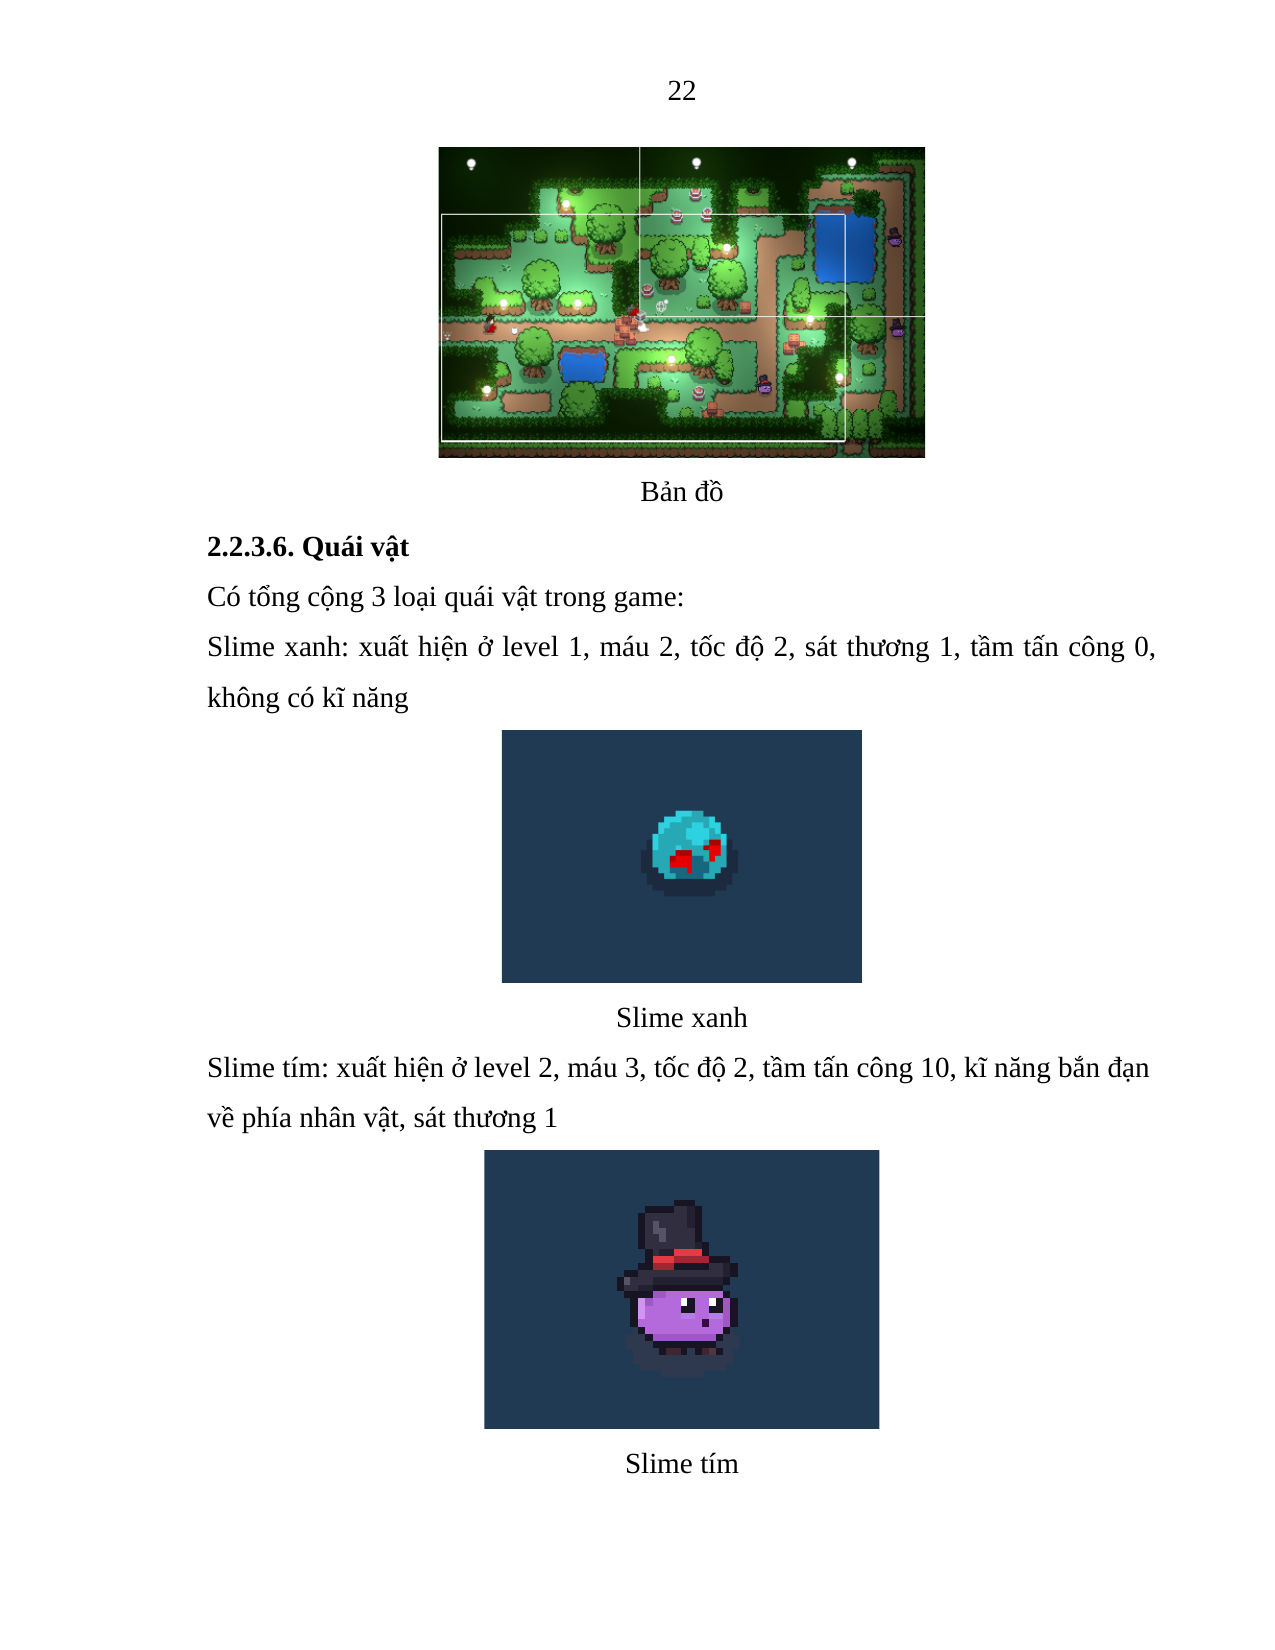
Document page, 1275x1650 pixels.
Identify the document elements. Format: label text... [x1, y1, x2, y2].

text Bản đồ [207, 474, 1157, 508]
text Slime xanh [207, 1000, 1157, 1033]
subtitle 2.2.3.6. Quái vật [207, 529, 1157, 562]
text Slime xanh: xuất hiện ở level 1, máu 2, tốc độ 2, sát thương 1, tầm tấn công 0, không có kĩ năng [207, 629, 1157, 713]
picture [438, 147, 926, 458]
picture [501, 730, 862, 983]
picture [484, 1150, 880, 1429]
text Slime tím [207, 1446, 1157, 1479]
text Có tổng cộng 3 loại quái vật trong game: [207, 579, 1157, 613]
text Slime tím: xuất hiện ở level 2, máu 3, tốc độ 2, tầm tấn công 10, kĩ năng bắn đạn về phía nhân vật, sát thương 1 [207, 1050, 1157, 1134]
